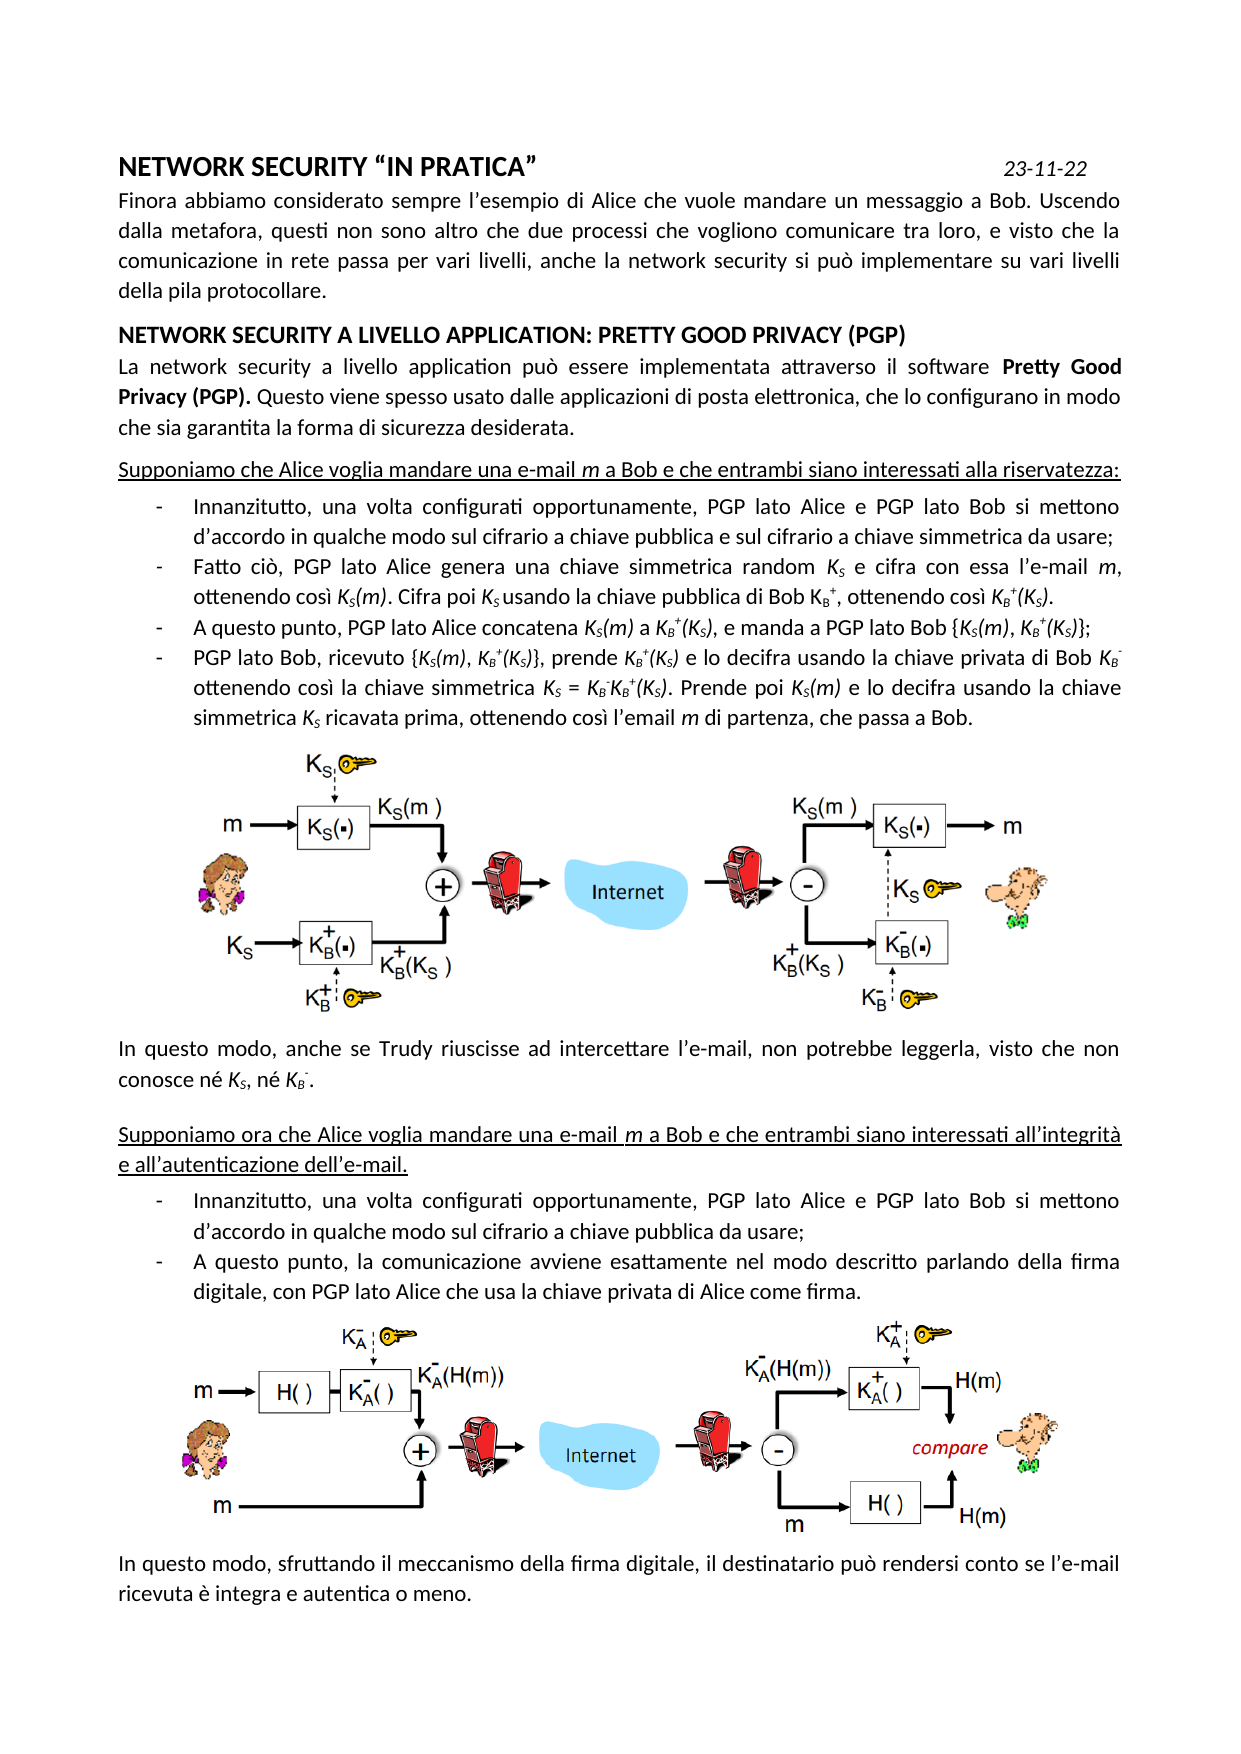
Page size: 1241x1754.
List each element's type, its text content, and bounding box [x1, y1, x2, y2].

text In questo modo, sfruttando il meccanismo della firma digitale, il destinatario può rendersi conto se l’e-mail ricevuta è integra e autentica o meno. [118, 1549, 1122, 1607]
text NETWORK SECURITY “IN PRATICA” 23-11-22 [118, 148, 1122, 183]
text Finora abbiamo considerato sempre l’esempio di Alice che vuole mandare un messaggio a Bob. Uscendo dalla metafora, questi non sono altro che due processi che vogliono comunicare tra loro, e visto che la comunicazione in rete passa per vari livelli, anche la network security si può implementare su vari livelli della pila protocollare. [118, 186, 1122, 305]
list A questo punto, PGP lato Alice concatena KS(m) a KB+(KS), e manda a PGP lato Bob {KS(m), KB+(KS)}; [156, 613, 1122, 641]
list A questo punto, la comunicazione avviene esattamente nel modo descritto parlando della firma digitale, con PGP lato Alice che usa la chiave privata di Alice come firma. [156, 1247, 1122, 1305]
text In questo modo, anche se Trudy riuscisse ad intercettare l’e-mail, non potrebbe leggerla, visto che non conosce né KS, né KB-. [118, 1034, 1122, 1093]
picture [188, 746, 1052, 1020]
list PGP lato Bob, ricevuto {KS(m), KB+(KS)}, prende KB+(KS) e lo decifra usando la chiave privata di Bob KB-ottenendo così la chiave simmetrica KS = KB-KB+(KS). Prende poi KS(m) e lo decifra usando la chiave simmetrica KS ricavata prima, ottenendo così l’email m di partenza, che passa a Bob. [156, 643, 1122, 731]
text Supponiamo ora che Alice voglia mandare una e-mail m a Bob e che entrambi siano interessati all’integrità e all’autenticazione dell’e-mail. [118, 1120, 1122, 1144]
text La network security a livello application può essere implementata attraverso il software Pretty Good Privacy (PGP). Questo viene spesso usato dalle applicazioni di posta elettronica, che lo configurano in modo che sia garantita la forma di sicurezza desiderata. [118, 352, 1122, 441]
text Supponiamo ora che Alice voglia mandare una e-mail m a Bob e che entrambi siano interessati all’integrità e all’autenticazione dell’e-mail. [118, 1145, 1122, 1178]
text NETWORK SECURITY A LIVELLO APPLICATION: PRETTY GOOD PRIVACY (PGP) [118, 319, 1122, 350]
list Innanzitutto, una volta configurati opportunamente, PGP lato Alice e PGP lato Bob si mettono d’accordo in qualche modo sul cifrario a chiave pubblica e sul cifrario a chiave simmetrica da usare; [156, 492, 1122, 550]
list Innanzitutto, una volta configurati opportunamente, PGP lato Alice e PGP lato Bob si mettono d’accordo in qualche modo sul cifrario a chiave pubblica da usare; [156, 1187, 1122, 1245]
text Supponiamo che Alice voglia mandare una e-mail m a Bob e che entrambi siano interessati alla riservatezza: [118, 455, 1122, 483]
list Fatto ciò, PGP lato Alice genera una chiave simmetrica random KS e cifra con essa l’e-mail m, ottenendo così KS(m). Cifra poi KS usando la chiave pubblica di Bob KB+, ottenendo così KB+(KS). [156, 552, 1122, 611]
picture [177, 1320, 1063, 1534]
